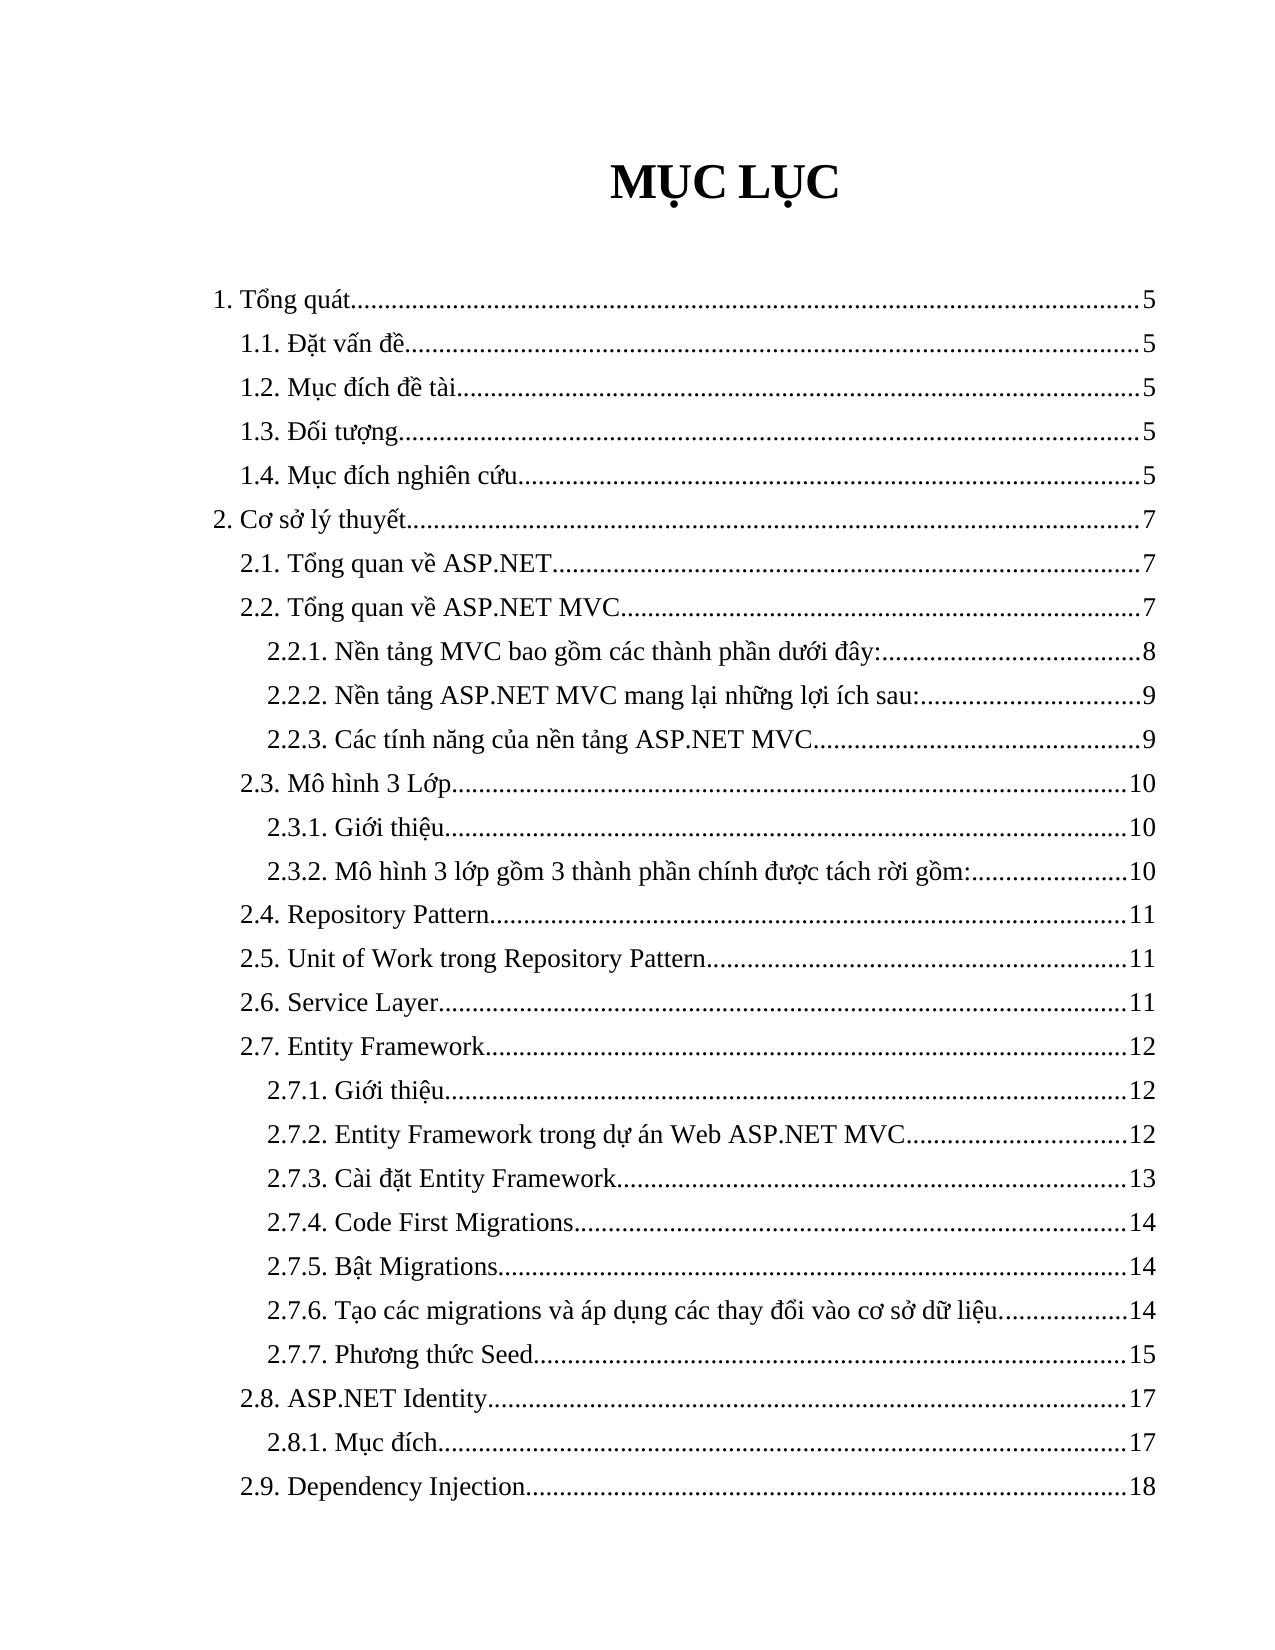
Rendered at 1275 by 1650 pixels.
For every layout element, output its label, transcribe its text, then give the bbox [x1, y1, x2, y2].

text 2.9. Dependency Injection 18 [204, 1470, 1157, 1501]
text 2.7.1. Giới thiệu 12 [231, 1074, 1157, 1106]
text 2.5. Unit of Work trong Repository Pattern 11 [204, 942, 1157, 974]
text 2.2. Tổng quan về ASP.NET MVC 7 [204, 591, 1157, 622]
text 1. Tổng quát 5 [177, 283, 1157, 314]
text 2. Cơ sở lý thuyết 7 [177, 503, 1157, 534]
text 2.7.2. Entity Framework trong dự án Web ASP.NET MVC 12 [231, 1118, 1157, 1149]
text 1.2. Mục đích đề tài 5 [204, 371, 1157, 402]
text 2.2.3. Các tính năng của nền tảng ASP.NET MVC 9 [231, 723, 1157, 754]
text 2.2.2. Nền tảng ASP.NET MVC mang lại những lợi ích sau: 9 [231, 679, 1157, 710]
text 2.3.1. Giới thiệu 10 [231, 811, 1157, 842]
title Mục lục [260, 151, 1157, 266]
text 1.3. Đối tượng 5 [204, 415, 1157, 446]
text 2.3. Mô hình 3 Lớp 10 [204, 767, 1157, 798]
text 2.7.5. Bật Migrations 14 [231, 1250, 1157, 1281]
text 1.1. Đặt vấn đề 5 [204, 327, 1157, 358]
text 2.7.3. Cài đặt Entity Framework 13 [231, 1162, 1157, 1193]
text 2.7.6. Tạo các migrations và áp dụng các thay đổi vào cơ sở dữ liệu. 14 [231, 1294, 1157, 1325]
text 2.4. Repository Pattern 11 [204, 898, 1157, 930]
text 2.3.2. Mô hình 3 lớp gồm 3 thành phần chính được tách rời gồm: 10 [231, 854, 1157, 886]
text 2.1. Tổng quan về ASP.NET 7 [204, 547, 1157, 578]
text 2.8.1. Mục đích 17 [231, 1426, 1157, 1457]
text 2.6. Service Layer 11 [204, 986, 1157, 1018]
text 2.7.7. Phương thức Seed 15 [231, 1338, 1157, 1369]
text 2.8. ASP.NET Identity 17 [204, 1382, 1157, 1413]
text 1.4. Mục đích nghiên cứu 5 [204, 459, 1157, 490]
text 2.7.4. Code First Migrations 14 [231, 1206, 1157, 1237]
text 2.7. Entity Framework 12 [204, 1030, 1157, 1062]
text 2.2.1. Nền tảng MVC bao gồm các thành phần dưới đây: 8 [231, 635, 1157, 666]
